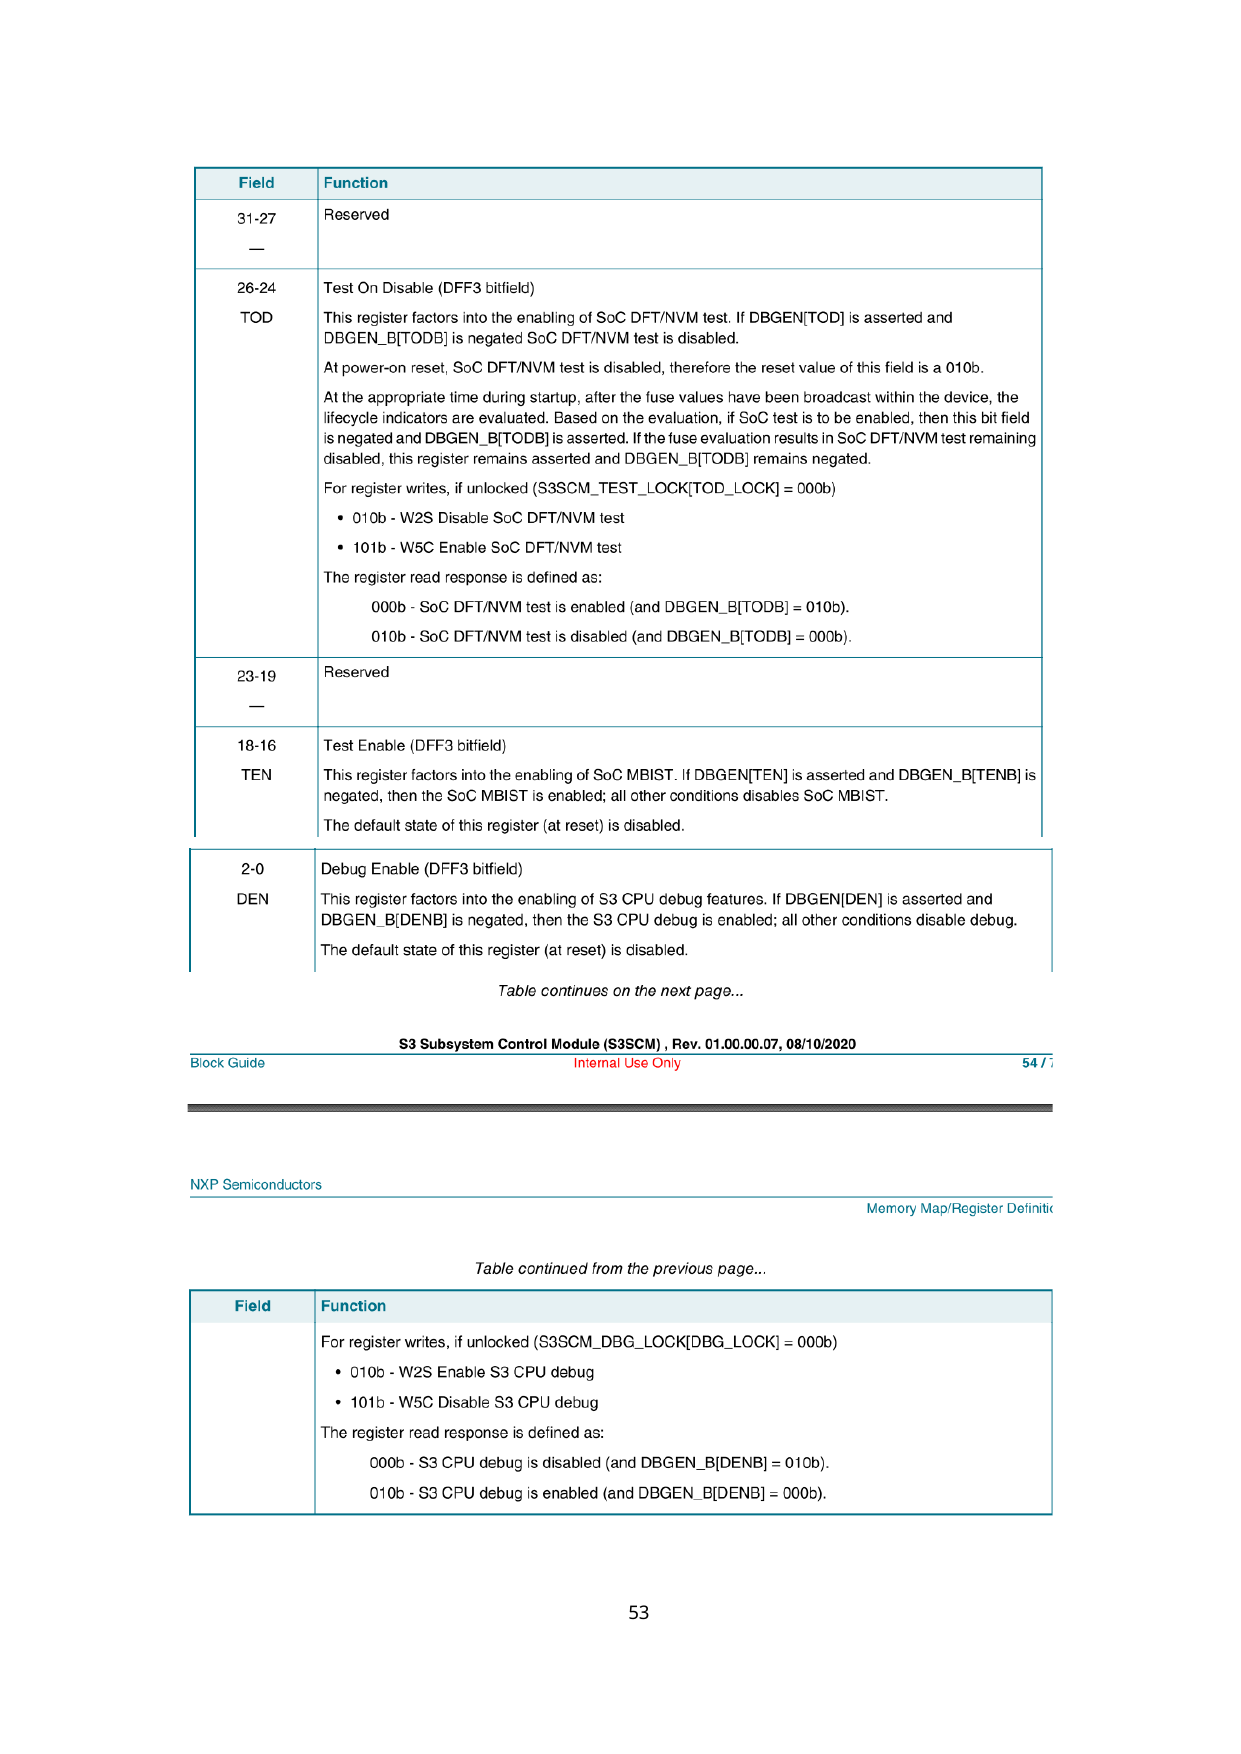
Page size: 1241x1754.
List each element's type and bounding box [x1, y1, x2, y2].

picture [187, 848, 1053, 1519]
picture [187, 165, 1053, 837]
